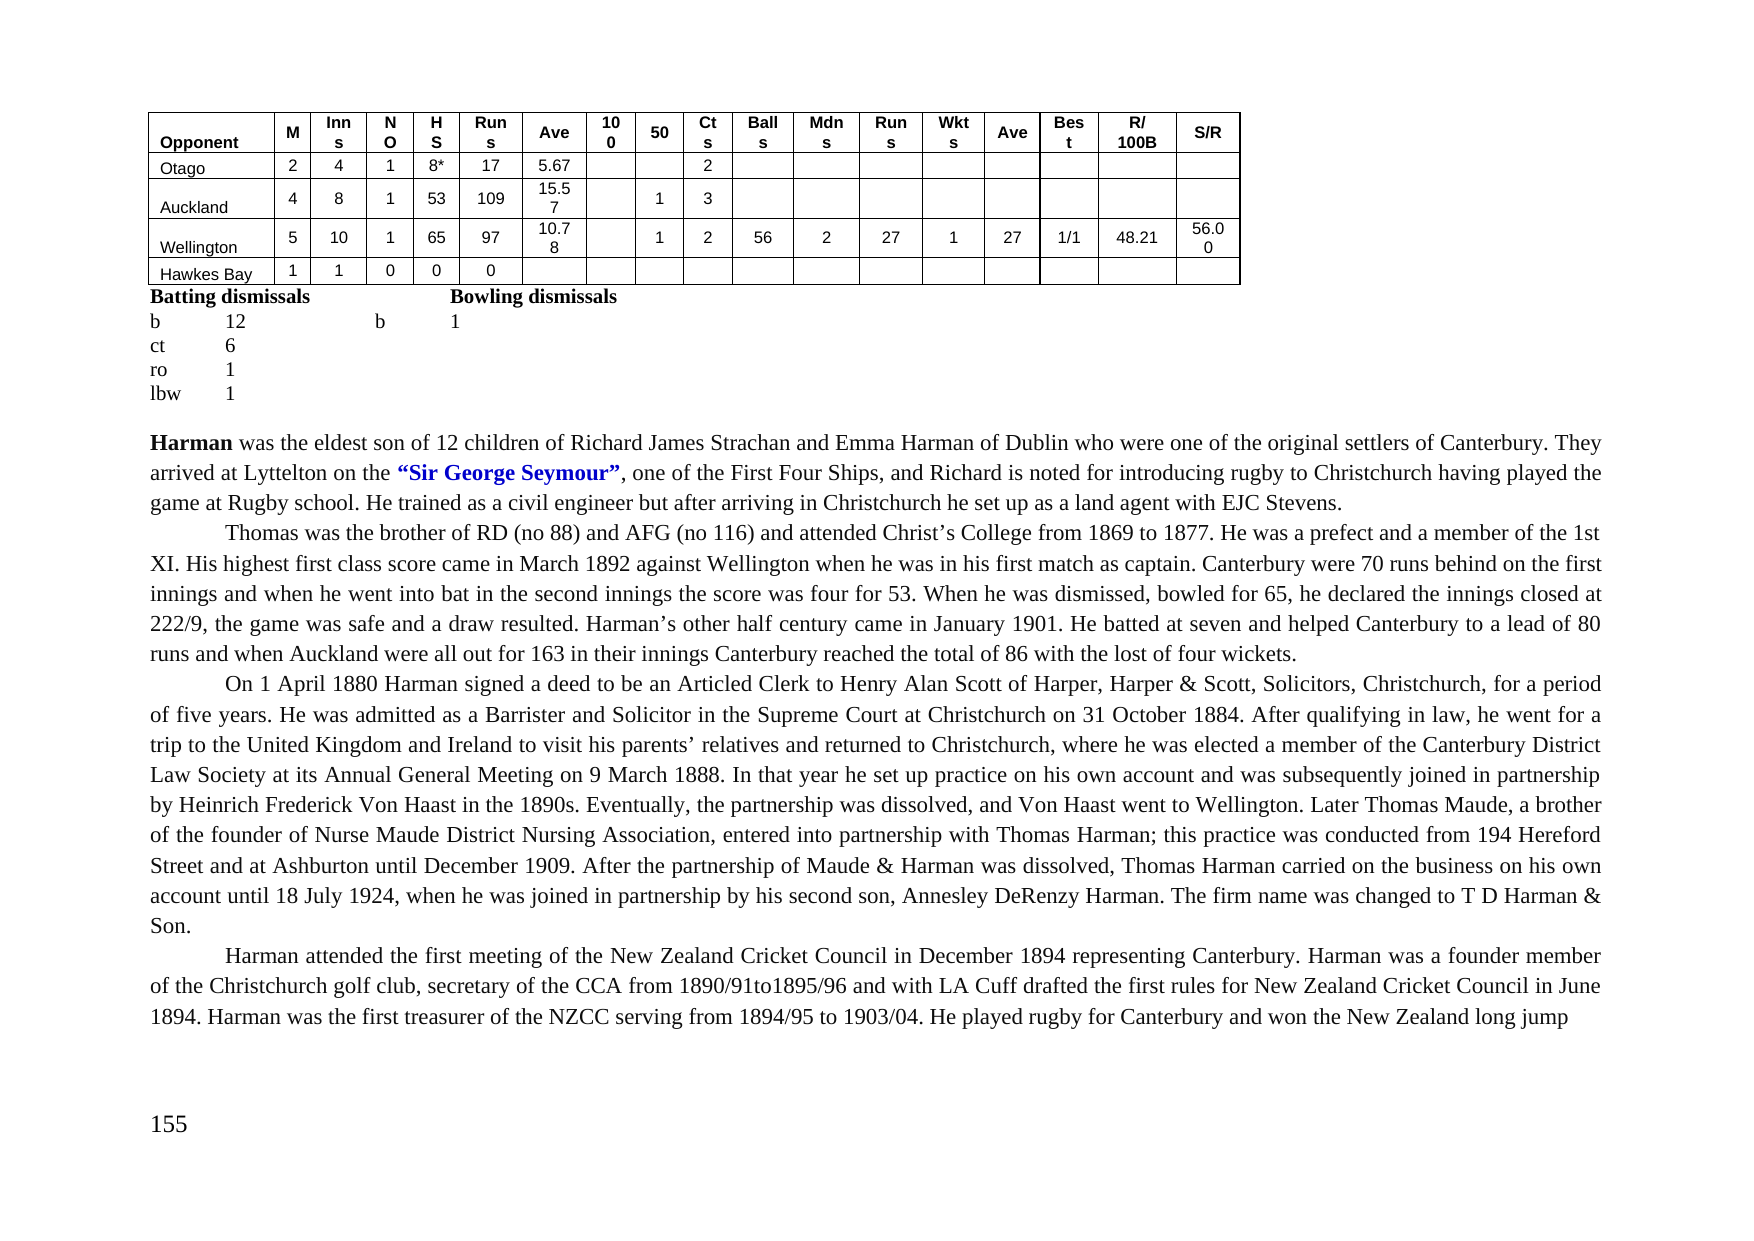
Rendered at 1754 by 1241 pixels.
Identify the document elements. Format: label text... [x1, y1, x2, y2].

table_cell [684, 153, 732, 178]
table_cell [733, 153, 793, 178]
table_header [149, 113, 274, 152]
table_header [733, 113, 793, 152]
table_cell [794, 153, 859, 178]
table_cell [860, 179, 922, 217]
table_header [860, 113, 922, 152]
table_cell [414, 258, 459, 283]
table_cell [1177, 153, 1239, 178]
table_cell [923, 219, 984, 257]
text ro 1 [150, 357, 1604, 381]
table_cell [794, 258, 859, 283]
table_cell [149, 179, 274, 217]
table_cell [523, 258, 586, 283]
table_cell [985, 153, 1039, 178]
text Thomas was the brother of RD (no 88) and AFG (no 116) and attended Christ’s College from 1869 to 1877. He was a prefect and a member of the 1st XI. His highest first class score came in March 1892 against Wellington when he was in his first match as captain. Canterbury were 70 runs behind on the first innings and when he went into bat in the second innings the score was four for 53. When he was dismissed, bowled for 65, he declared the innings closed at 222/9, the game was safe and a draw resulted. Harman’s other half century came in January 1901. He batted at seven and helped Canterbury to a lead of 80 runs and when Auckland were all out for 163 in their innings Canterbury reached the total of 86 with the lost of four wickets. [150, 519, 1604, 667]
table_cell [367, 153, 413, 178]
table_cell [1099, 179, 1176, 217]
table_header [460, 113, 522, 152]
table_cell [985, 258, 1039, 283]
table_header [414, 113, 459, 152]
text ct 6 [150, 333, 1604, 357]
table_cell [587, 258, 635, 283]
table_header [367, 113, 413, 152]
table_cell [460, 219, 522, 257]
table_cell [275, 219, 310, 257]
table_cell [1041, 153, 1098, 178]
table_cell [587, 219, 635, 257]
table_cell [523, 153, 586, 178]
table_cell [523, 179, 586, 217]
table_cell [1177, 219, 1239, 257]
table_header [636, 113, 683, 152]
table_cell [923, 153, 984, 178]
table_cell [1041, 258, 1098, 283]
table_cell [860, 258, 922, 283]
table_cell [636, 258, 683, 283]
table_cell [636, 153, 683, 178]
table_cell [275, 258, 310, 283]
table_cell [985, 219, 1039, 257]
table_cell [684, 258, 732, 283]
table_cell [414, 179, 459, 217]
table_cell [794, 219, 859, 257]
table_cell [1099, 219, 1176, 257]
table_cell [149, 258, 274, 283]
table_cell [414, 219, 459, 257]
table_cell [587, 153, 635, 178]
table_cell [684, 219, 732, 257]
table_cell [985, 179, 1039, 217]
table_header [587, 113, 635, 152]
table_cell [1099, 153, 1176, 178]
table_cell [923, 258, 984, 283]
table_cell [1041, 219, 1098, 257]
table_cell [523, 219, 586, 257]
text Batting dismissals Bowling dismissals [150, 284, 1604, 308]
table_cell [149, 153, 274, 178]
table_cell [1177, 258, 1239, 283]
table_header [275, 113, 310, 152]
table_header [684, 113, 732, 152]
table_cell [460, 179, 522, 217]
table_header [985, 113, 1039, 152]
text Harman attended the first meeting of the New Zealand Cricket Council in December 1894 representing Canterbury. Harman was a founder member of the Christchurch golf club, secretary of the CCA from 1890/91to1895/96 and with LA Cuff drafted the first rules for New Zealand Cricket Council in June 1894. Harman was the first treasurer of the NZCC serving from 1894/95 to 1903/04. He played rugby for Canterbury and won the New Zealand long jump [150, 942, 1604, 1029]
text lbw 1 [150, 381, 1604, 405]
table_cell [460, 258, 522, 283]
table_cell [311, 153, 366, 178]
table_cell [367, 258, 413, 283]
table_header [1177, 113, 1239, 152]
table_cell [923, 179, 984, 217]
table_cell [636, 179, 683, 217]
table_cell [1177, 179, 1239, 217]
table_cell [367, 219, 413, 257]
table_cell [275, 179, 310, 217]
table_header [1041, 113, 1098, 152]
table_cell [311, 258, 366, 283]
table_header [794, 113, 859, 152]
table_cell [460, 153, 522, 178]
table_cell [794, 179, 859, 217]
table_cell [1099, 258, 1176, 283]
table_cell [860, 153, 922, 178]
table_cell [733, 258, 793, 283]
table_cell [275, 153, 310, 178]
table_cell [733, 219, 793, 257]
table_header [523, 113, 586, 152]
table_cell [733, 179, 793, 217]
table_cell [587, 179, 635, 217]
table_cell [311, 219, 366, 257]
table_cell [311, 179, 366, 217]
text On 1 April 1880 Harman signed a deed to be an Articled Clerk to Henry Alan Scott of Harper, Harper & Scott, Solicitors, Christchurch, for a period of five years. He was admitted as a Barrister and Solicitor in the Supreme Court at Christchurch on 31 October 1884. After qualifying in law, he went for a trip to the United Kingdom and Ireland to visit his parents’ relatives and returned to Christchurch, where he was elected a member of the Canterbury District Law Society at its Annual General Meeting on 9 March 1888. In that year he set up practice on his own account and was subsequently joined in partnership by Heinrich Frederick Von Haast in the 1890s. Eventually, the partnership was dissolved, and Von Haast went to Wellington. Later Thomas Maude, a brother of the founder of Nurse Maude District Nursing Association, entered into partnership with Thomas Harman; this practice was conducted from 194 Hereford Street and at Ashburton until December 1909. After the partnership of Maude & Harman was dissolved, Thomas Harman carried on the business on his own account until 18 July 1924, when he was joined in partnership by his second son, Annesley DeRenzy Harman. The firm name was changed to T D Harman & Son. [150, 671, 1604, 938]
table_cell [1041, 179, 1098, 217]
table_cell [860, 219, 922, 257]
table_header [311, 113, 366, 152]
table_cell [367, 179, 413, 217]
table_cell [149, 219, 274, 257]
text Harman was the eldest son of 12 children of Richard James Strachan and Emma Harman of Dublin who were one of the original settlers of Canterbury. They arrived at Lyttelton on the “Sir George Seymour”, one of the First Four Ships, and Richard is noted for introducing rugby to Christchurch having played the game at Rugby school. He trained as a civil engineer but after arriving in Christchurch he set up as a land agent with EJC Stevens. [150, 429, 1604, 516]
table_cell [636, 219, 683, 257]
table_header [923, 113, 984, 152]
text b 12 b 1 [150, 308, 1604, 333]
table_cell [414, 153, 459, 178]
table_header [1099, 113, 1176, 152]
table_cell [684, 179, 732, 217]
